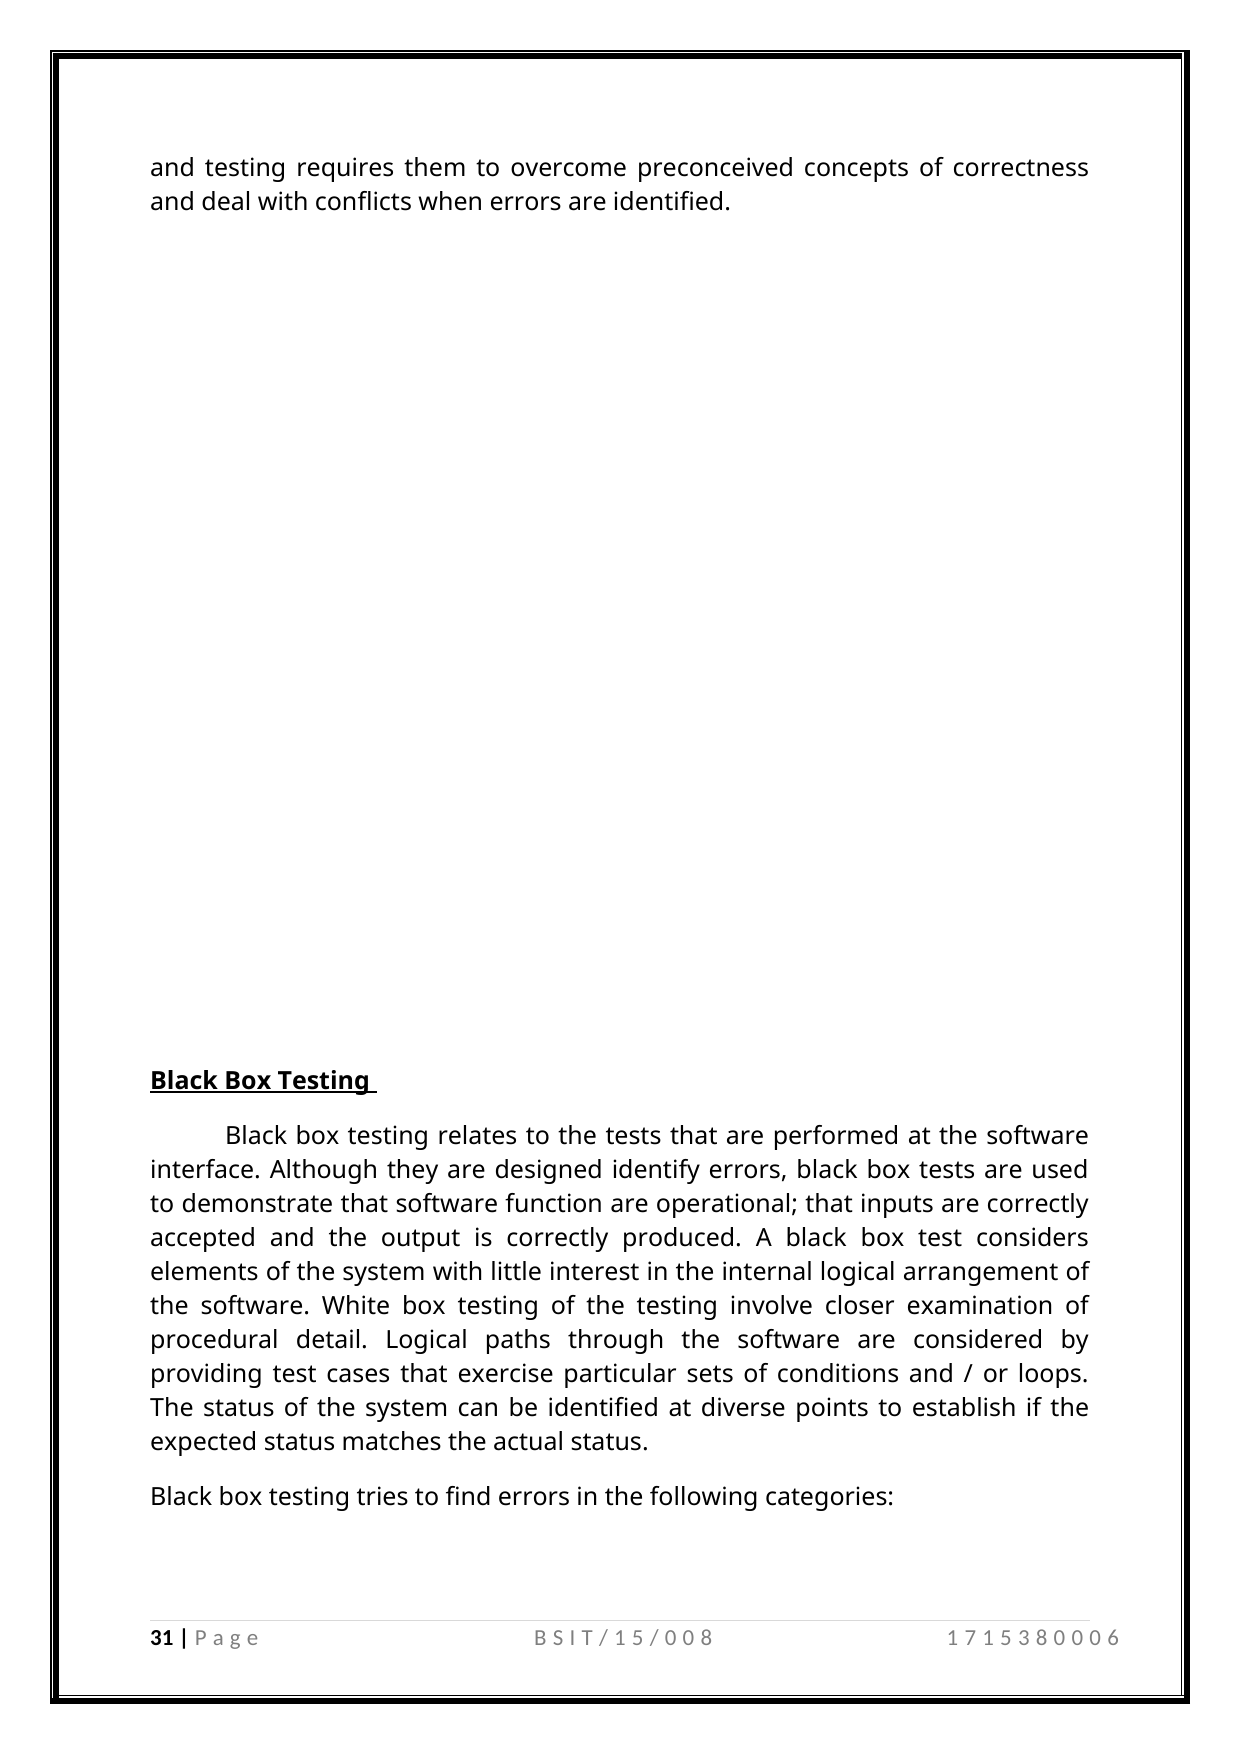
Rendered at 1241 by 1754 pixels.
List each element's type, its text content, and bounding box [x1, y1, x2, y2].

text Black box testing tries to find errors in the following categories: [75, 1479, 1090, 1513]
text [150, 150, 1090, 218]
text Black box testing relates to the tests that are performed at the software interface. Although they are designed identify errors, black box tests are used to demonstrate that software function are operational; that inputs are correctly accepted and the output is correctly produced. A black box test considers elements of the system with little interest in the internal logical arrangement of the software. White box testing of the testing involve closer examination of procedural detail. Logical paths through the software are considered by providing test cases that exercise particular sets of conditions and / or loops. The status of the system can be identified at diverse points to establish if the expected status matches the actual status. [150, 1117, 1090, 1458]
text Black Box Testing [75, 1062, 1090, 1096]
